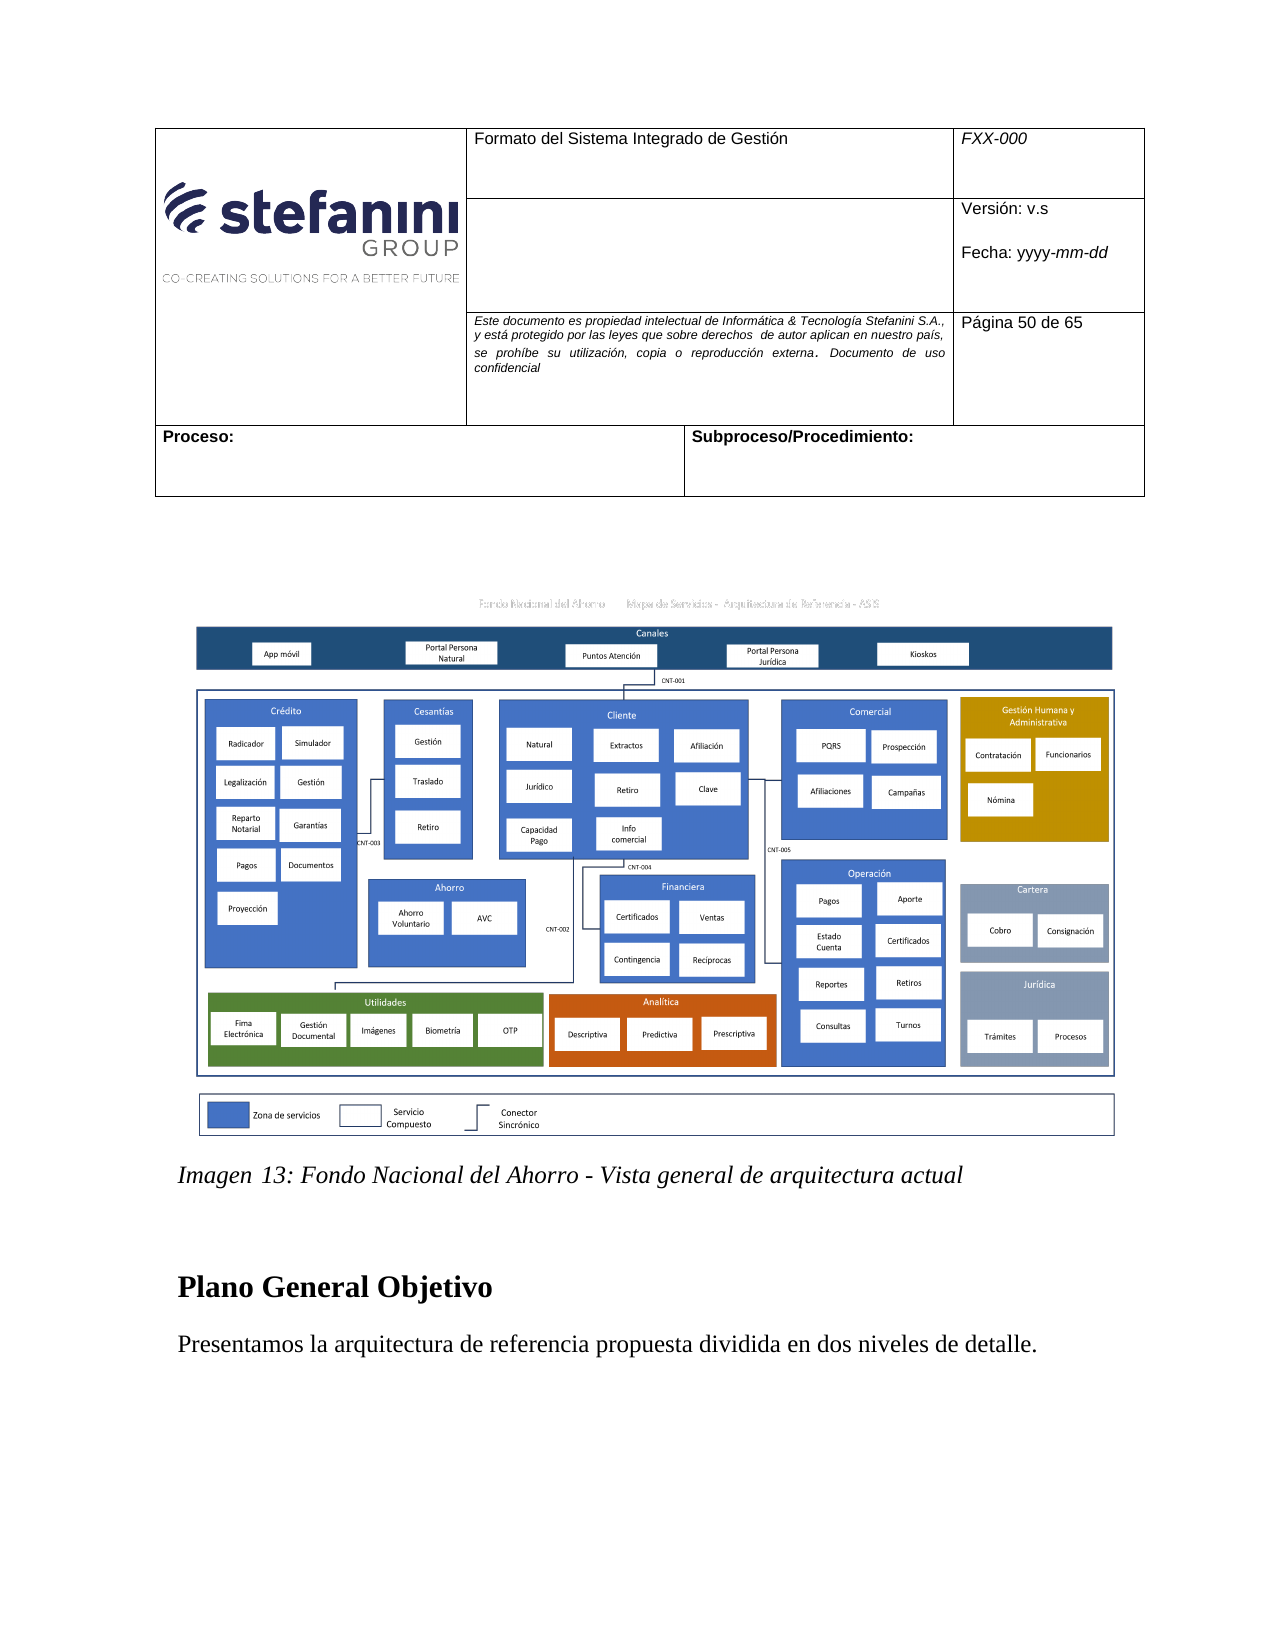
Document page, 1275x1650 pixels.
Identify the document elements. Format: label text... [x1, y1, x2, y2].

picture [162, 182, 460, 286]
text Imagen 13: Fondo Nacional del Ahorro - Vista general de arquitectura actual [177, 1160, 1098, 1189]
text Presentamos la arquitectura de referencia propuesta dividida en dos niveles de detalle. [177, 1329, 1098, 1357]
subtitle Plano General Objetivo [177, 1268, 1098, 1304]
picture [196, 599, 1115, 1136]
